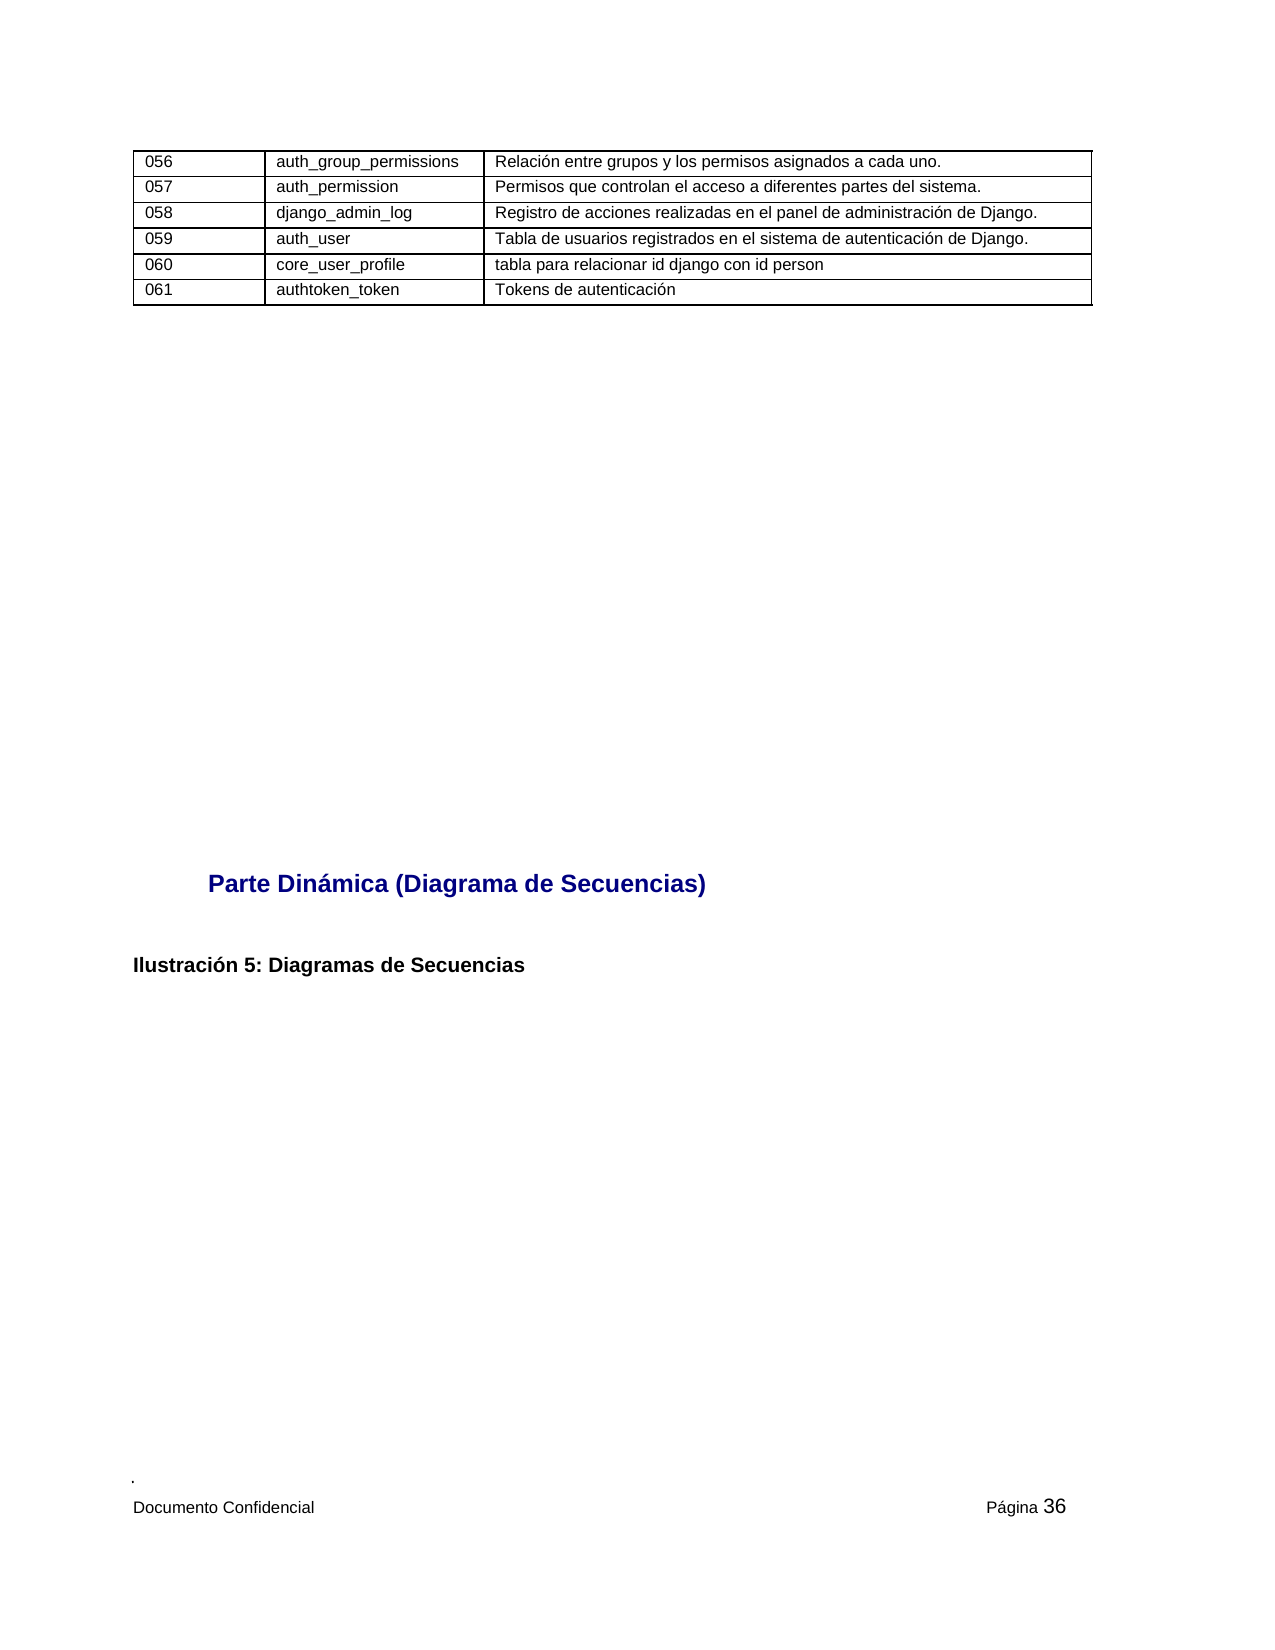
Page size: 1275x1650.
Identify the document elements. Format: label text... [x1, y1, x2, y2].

text Ilustración 5: Diagramas de Secuencias [133, 952, 1125, 976]
table_cell core_user_profile [266, 255, 483, 279]
table_cell auth_user [266, 229, 483, 253]
table_cell auth_permission [266, 177, 483, 201]
table_cell 058 [134, 203, 264, 227]
table_cell 061 [134, 280, 264, 304]
table_cell 056 [134, 152, 264, 176]
table_cell 059 [134, 229, 264, 253]
table_cell 060 [134, 255, 264, 279]
table_cell Permisos que controlan el acceso a diferentes partes del sistema. [485, 177, 1091, 201]
table_cell Registro de acciones realizadas en el panel de administración de Django. [485, 203, 1091, 227]
table_cell 057 [134, 177, 264, 201]
table_cell Tabla de usuarios registrados en el sistema de autenticación de Django. [485, 229, 1091, 253]
table_cell auth_group_permissions [266, 152, 483, 176]
table_cell Relación entre grupos y los permisos asignados a cada uno. [485, 152, 1091, 176]
text Parte Dinámica (Diagrama de Secuencias) [133, 869, 1125, 898]
table_cell django_admin_log [266, 203, 483, 227]
table_cell tabla para relacionar id django con id person [485, 255, 1091, 279]
table_cell Tokens de autenticación [485, 280, 1091, 304]
table_cell authtoken_token [266, 280, 483, 304]
